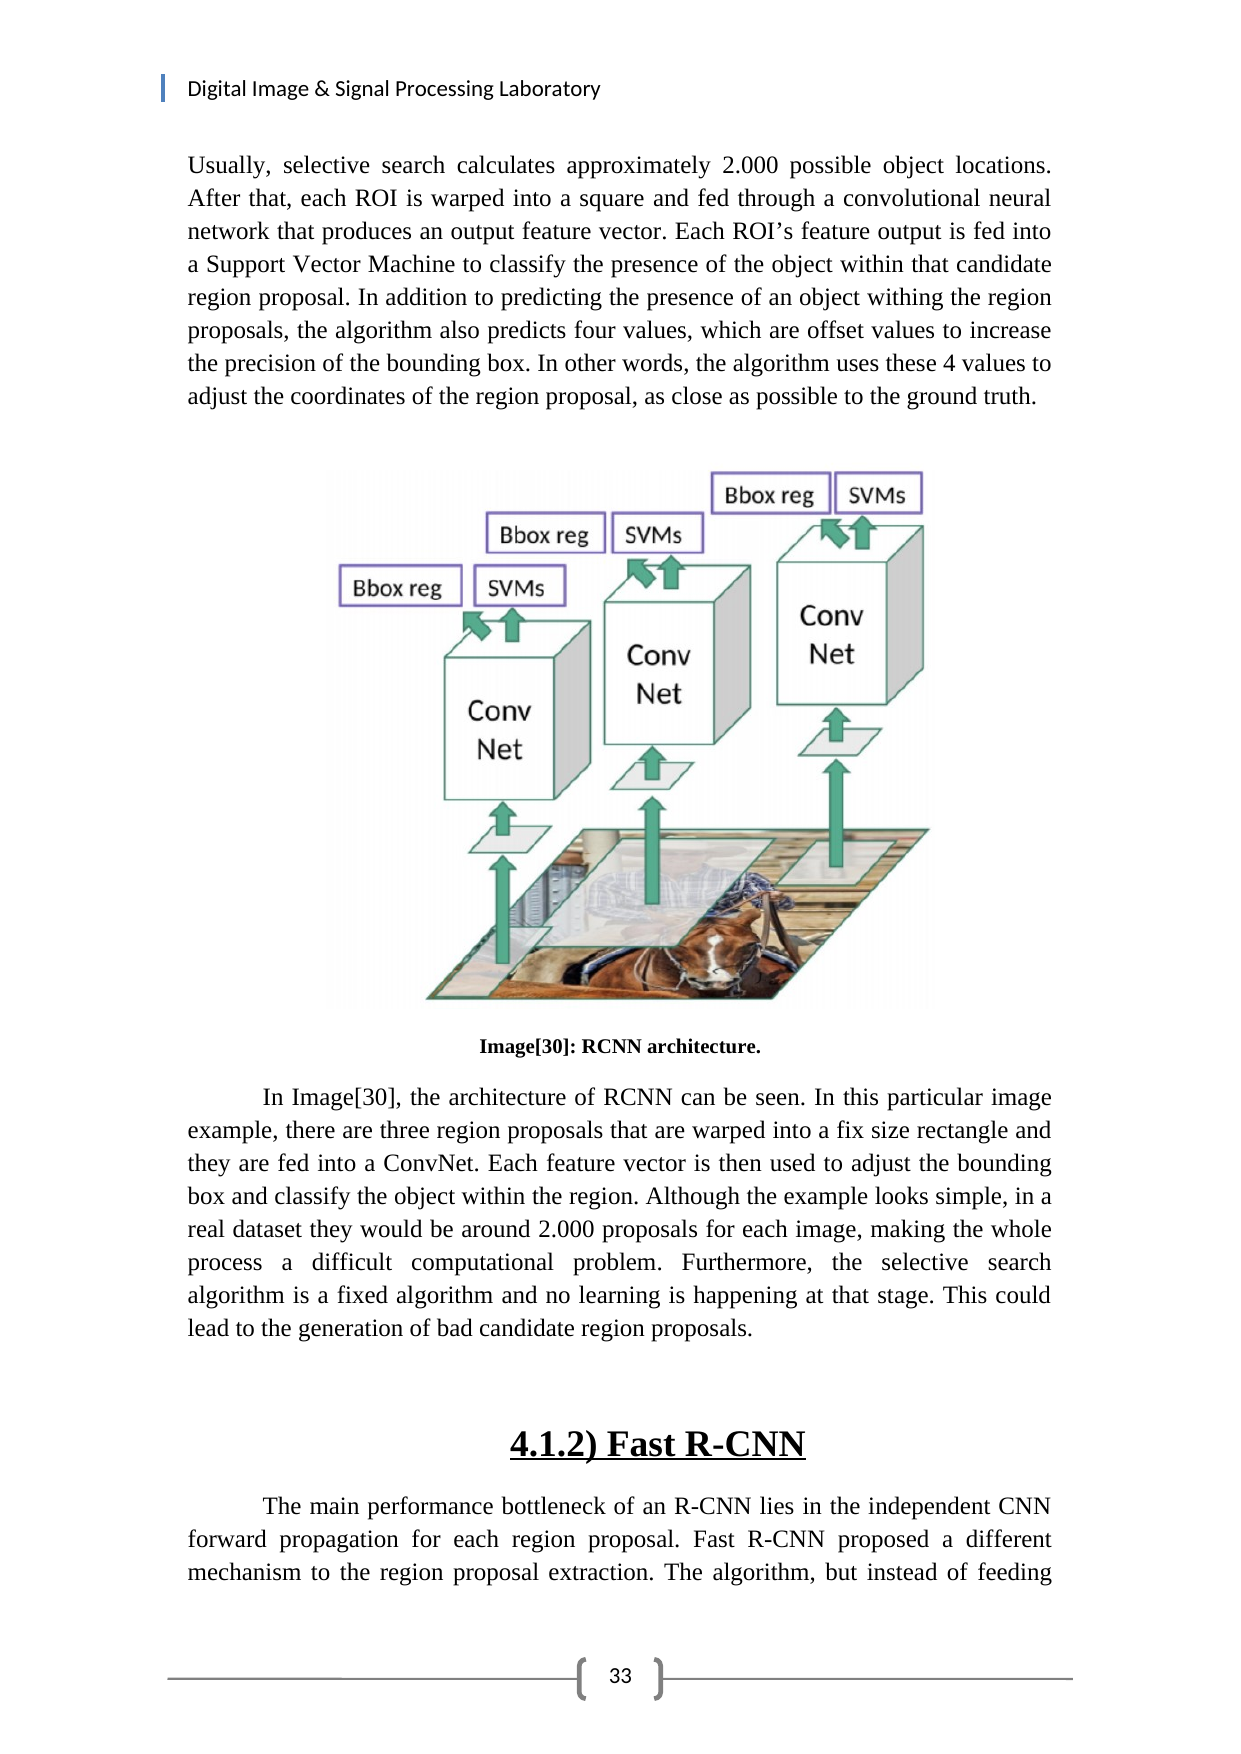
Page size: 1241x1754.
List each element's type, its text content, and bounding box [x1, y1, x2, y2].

text Usually, selective search calculates approximately 2.000 possible object locations. After that, each ROI is warped into a square and fed through a convolutional neural network that produces an output feature vector. Each ROI’s feature output is fed into a Support Vector Machine to classify the presence of the object within that candidate region proposal. In addition to predicting the presence of an object withing the region proposals, the algorithm also predicts four values, which are offset values to increase the precision of the bounding box. In other words, the algorithm uses these 4 values to adjust the coordinates of the region proposal, as close as possible to the ground truth. [187, 150, 1053, 410]
text Image[30]: RCNN architecture. [187, 1034, 1053, 1058]
picture [290, 435, 950, 1009]
text In Image[30], the architecture of RCNN can be seen. In this particular image example, there are three region proposals that are warped into a fix size rectangle and they are fed into a ConvNet. Each feature vector is then used to adjust the bounding box and classify the object within the region. Although the example looks simple, in a real dataset they would be around 2.000 proposals for each image, making the whole process a difficult computational problem. Furthermore, the selective search algorithm is a fixed algorithm and no learning is happening at that stage. This could lead to the generation of bad candidate region proposals. [187, 1082, 1053, 1342]
text 4.1.2) Fast R-CNN [262, 1421, 1053, 1464]
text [187, 1491, 1053, 1586]
